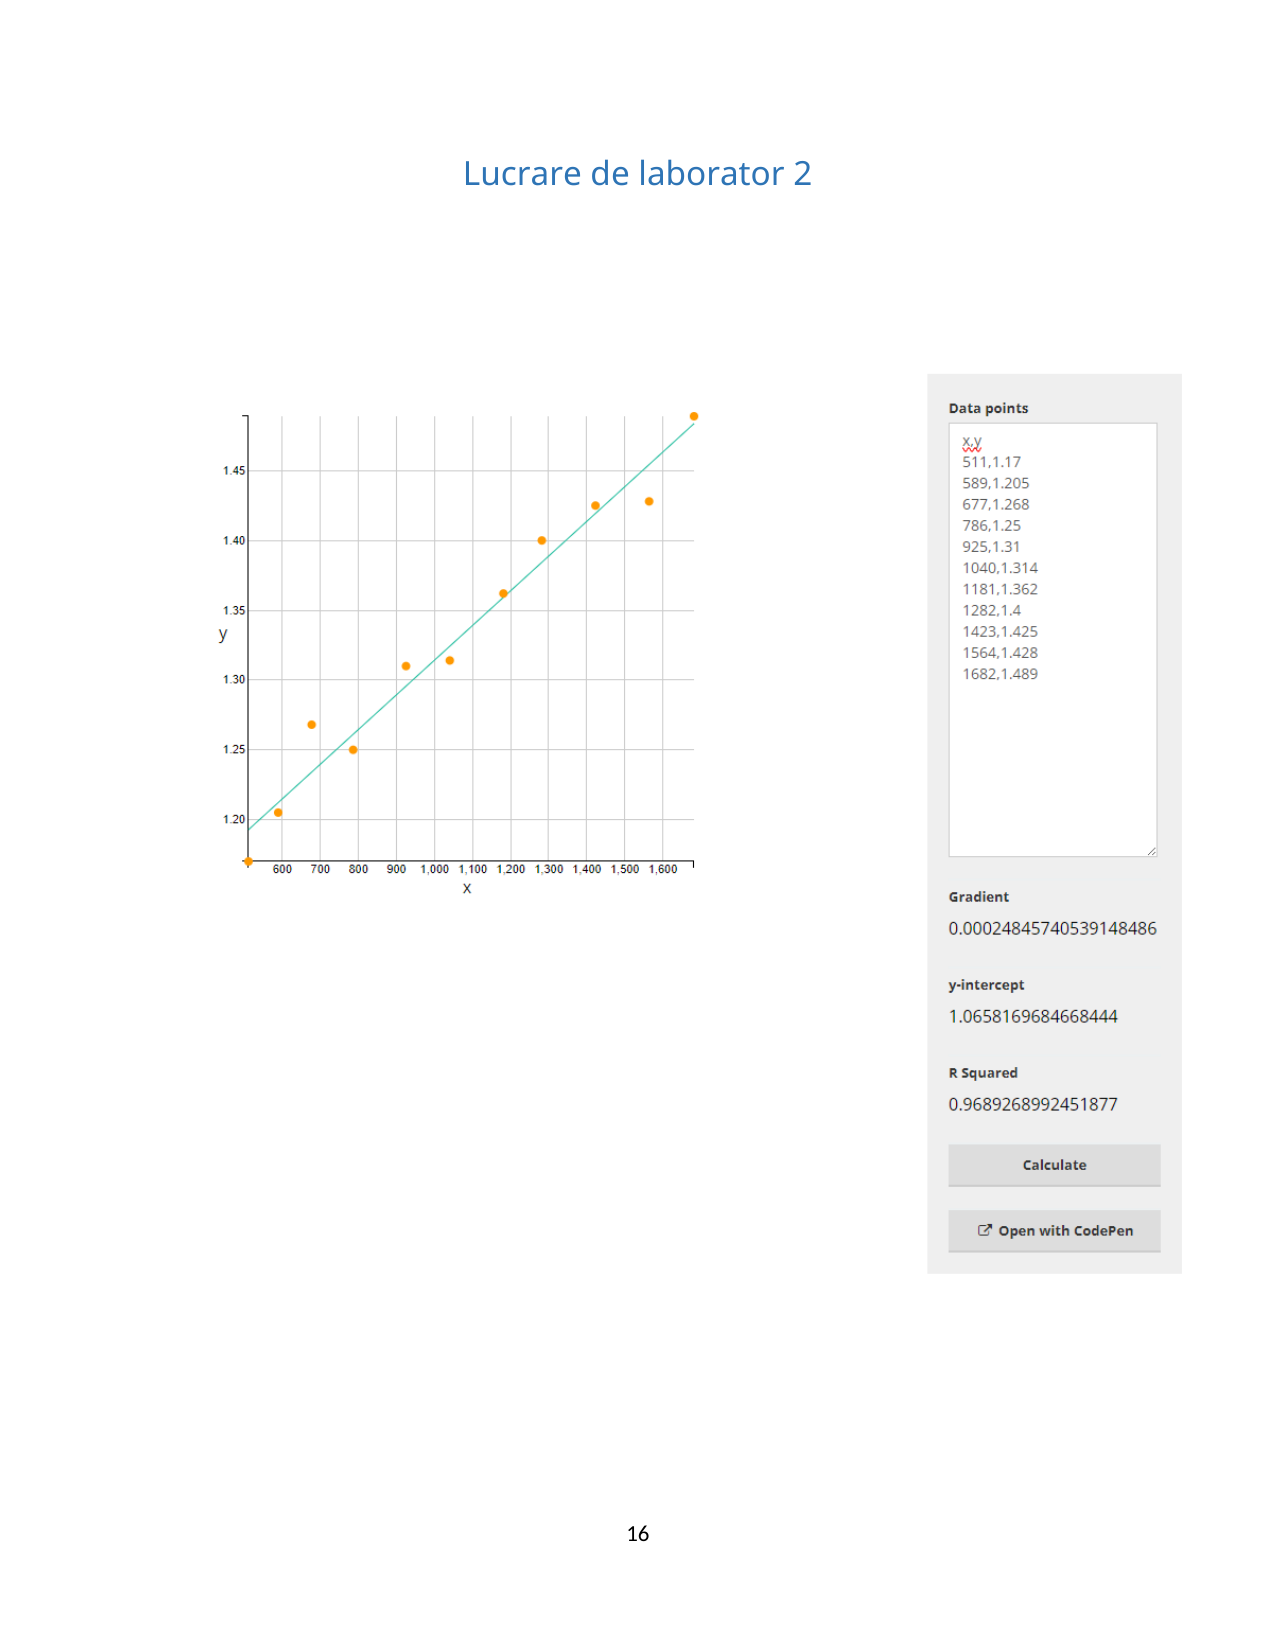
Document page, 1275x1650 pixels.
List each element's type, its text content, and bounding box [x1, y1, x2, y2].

subtitle Lucrare de laborator 2 [150, 150, 1125, 195]
picture [29, 358, 1235, 1295]
